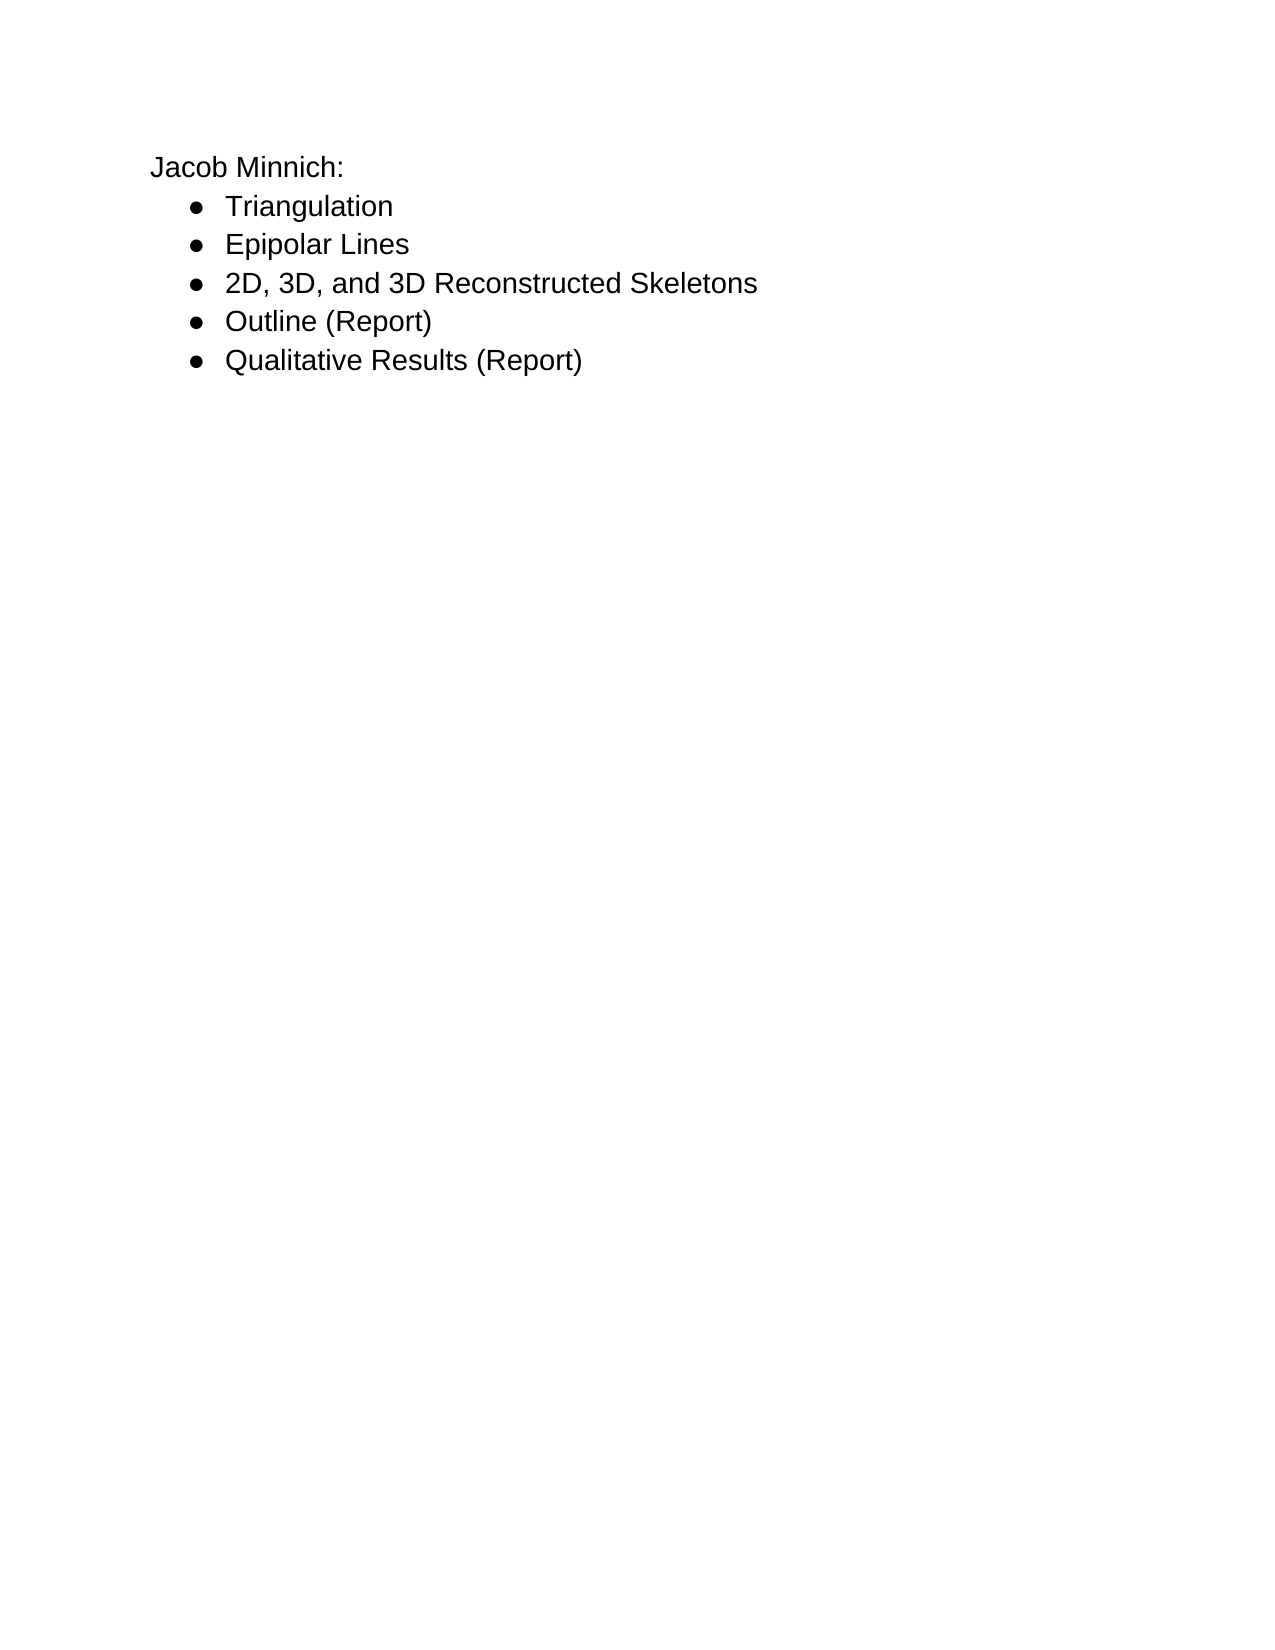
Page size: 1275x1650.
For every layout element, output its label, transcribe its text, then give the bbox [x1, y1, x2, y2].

list Qualitative Results (Report) [187, 343, 1125, 376]
list Outline (Report) [187, 304, 1125, 338]
list Triangulation [187, 188, 1125, 222]
text Jacob Minnich: [150, 150, 1125, 183]
list 2D, 3D, and 3D Reconstructed Skeletons [187, 266, 1125, 299]
list Epipolar Lines [187, 227, 1125, 261]
